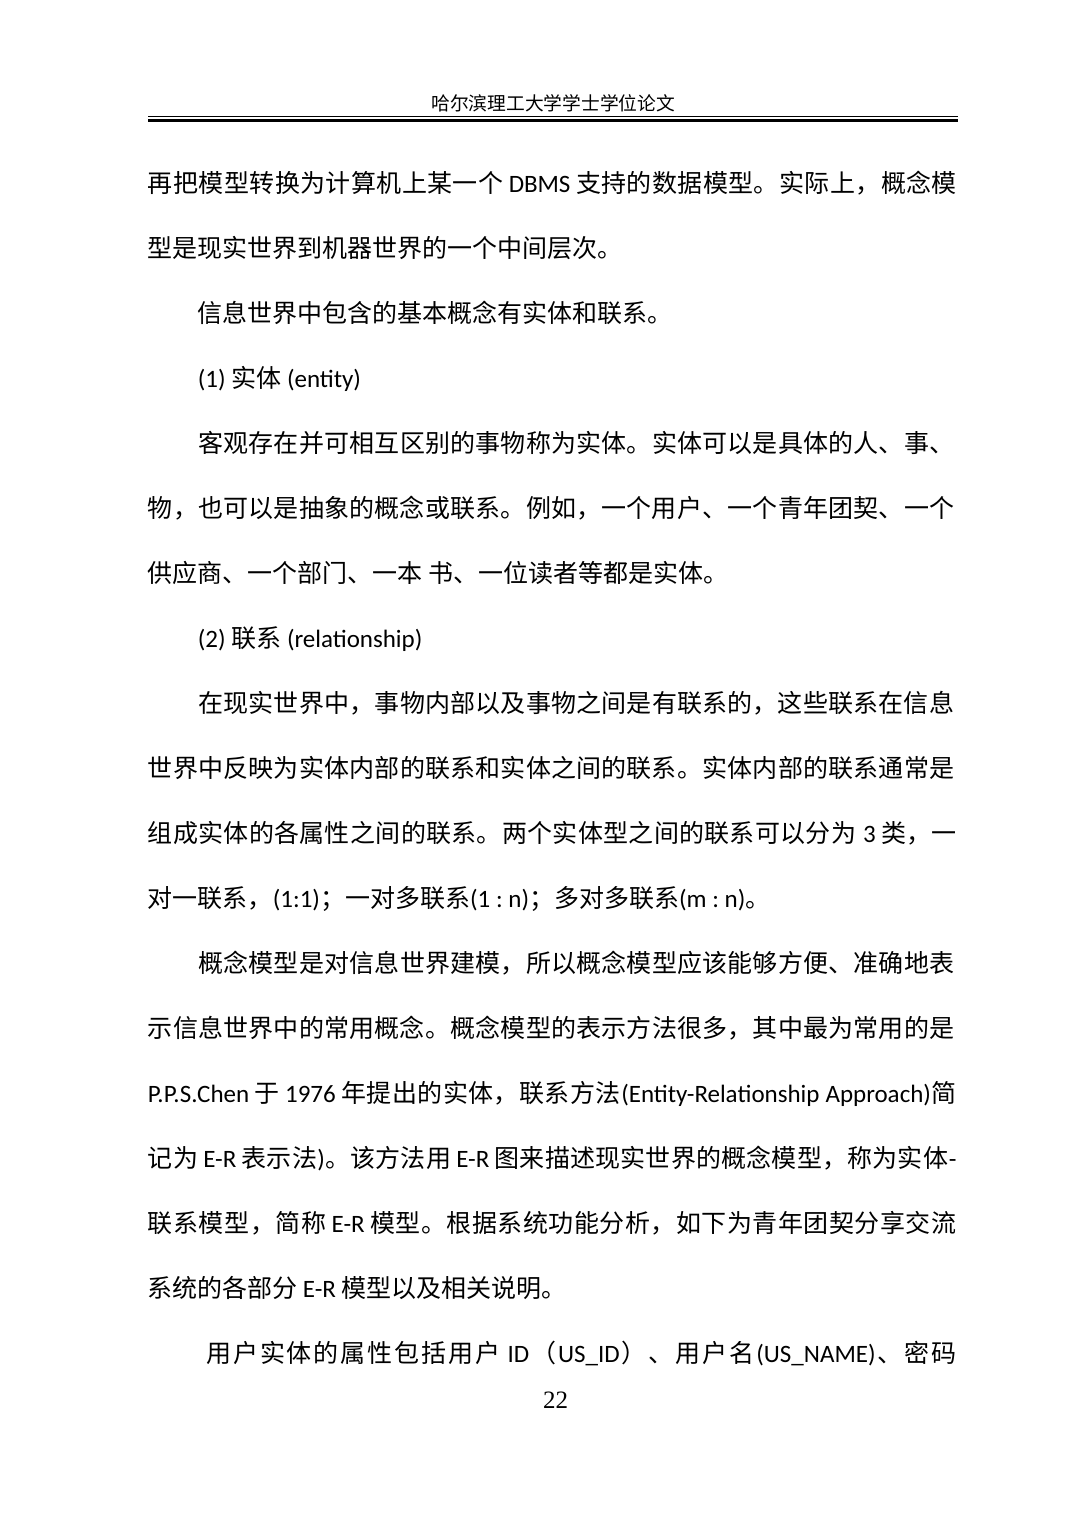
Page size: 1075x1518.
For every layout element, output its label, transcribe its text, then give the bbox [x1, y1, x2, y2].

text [148, 149, 957, 279]
text 概念模型是对信息世界建模，所以概念模型应该能够方便、准确地表示信息世界中的常用概念。概念模型的表示方法很多，其中最为常用的是P.P.S.Chen于1976年提出的实体，联系方法(Entity-Relationship Approach)简记为E-R表示法)。该方法用E-R图来描述现实世界的概念模型，称为实体-联系模型，简称E-R模型。根据系统功能分析，如下为青年团契分享交流系统的各部分E-R模型以及相关说明。 [148, 929, 957, 1319]
text 信息世界中包含的基本概念有实体和联系。 [148, 279, 957, 344]
text (1) 实体 (entity) [148, 344, 957, 409]
text (2) 联系 (relationship) [148, 604, 957, 669]
text 客观存在并可相互区别的事物称为实体。实体可以是具体的人、事、物，也可以是抽象的概念或联系。例如，一个用户、一个青年团契、一个供应商、一个部门、一本 书、一位读者等都是实体。 [148, 409, 957, 604]
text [148, 1319, 957, 1384]
text 在现实世界中，事物内部以及事物之间是有联系的，这些联系在信息世界中反映为实体内部的联系和实体之间的联系。实体内部的联系通常是组成实体的各属性之间的联系。两个实体型之间的联系可以分为3类，一对一联系，(1:1)；一对多联系(1 : n)；多对多联系(m : n)。 [148, 669, 957, 929]
